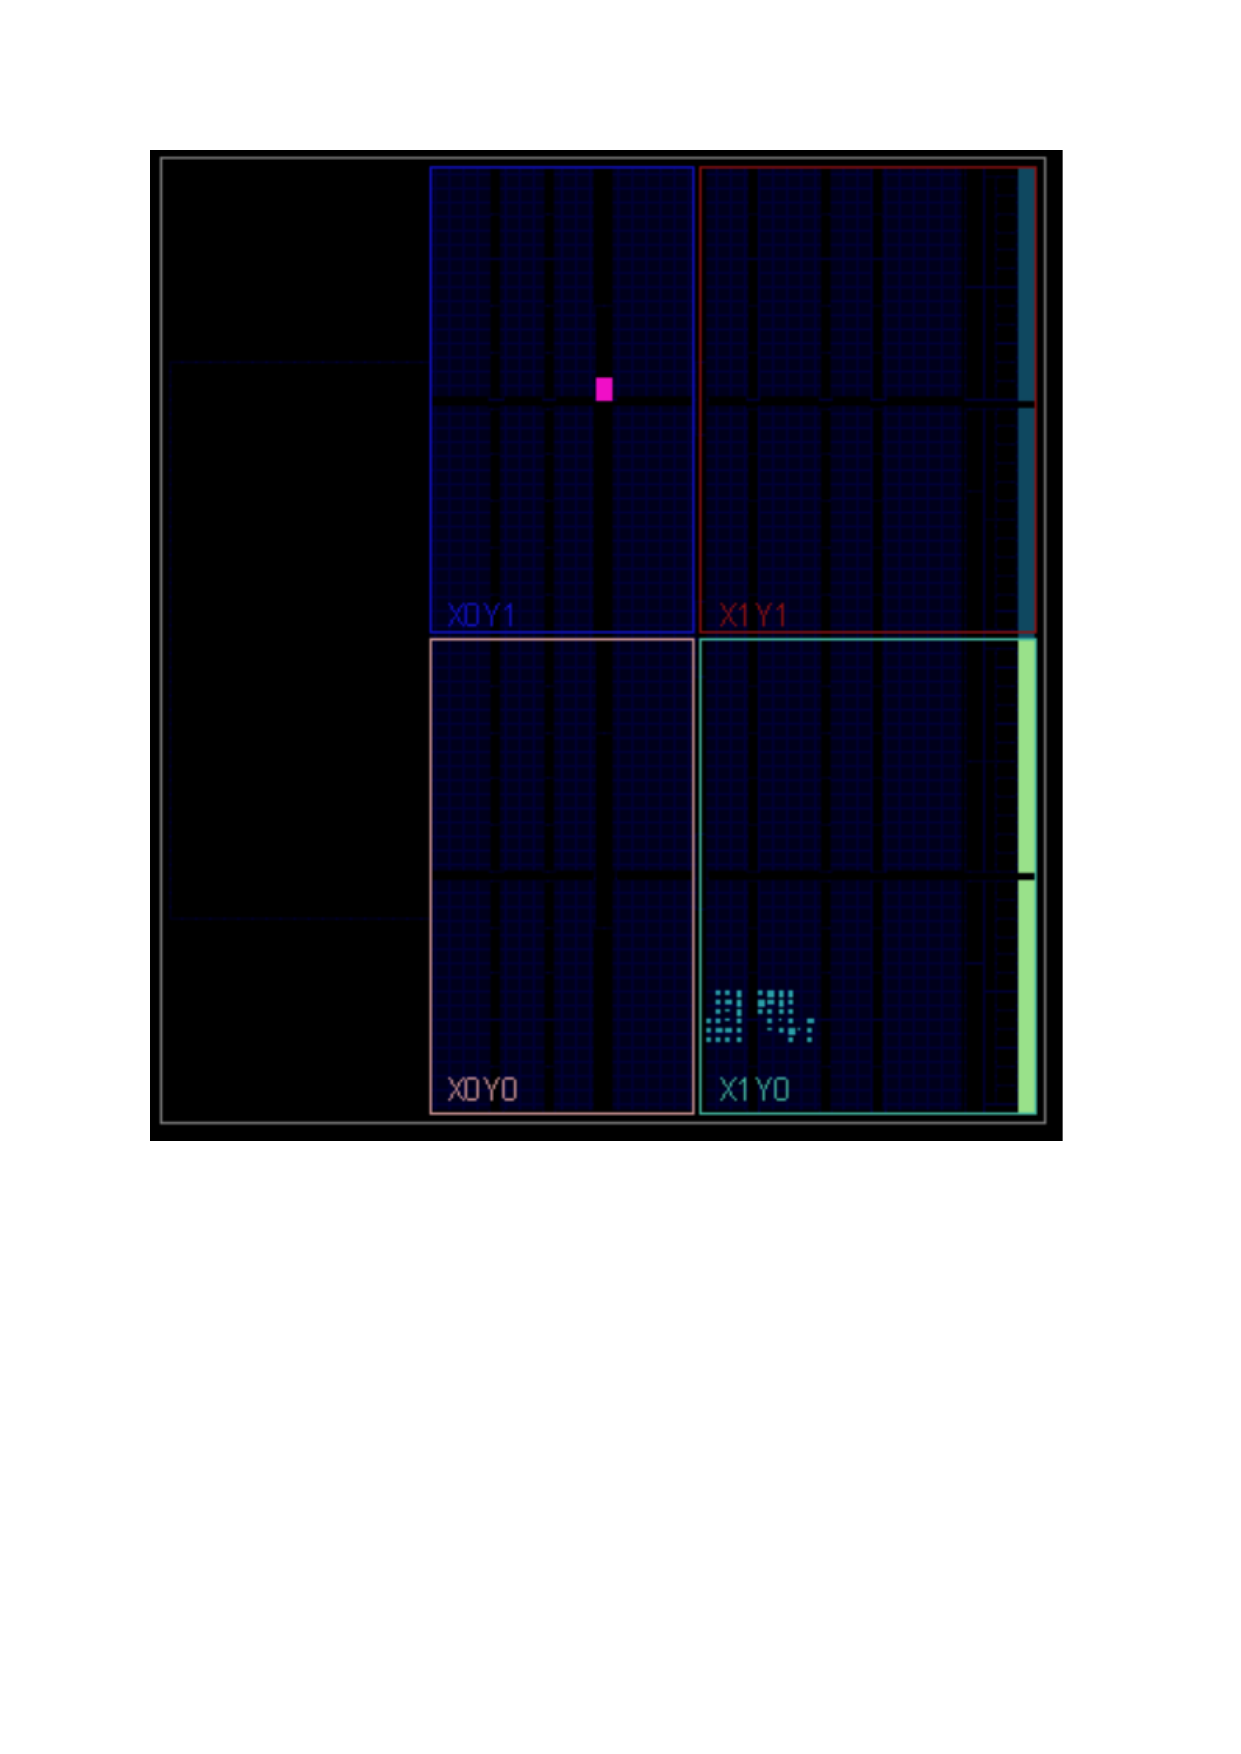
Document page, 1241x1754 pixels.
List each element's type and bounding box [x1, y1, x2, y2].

picture [150, 150, 1063, 1141]
